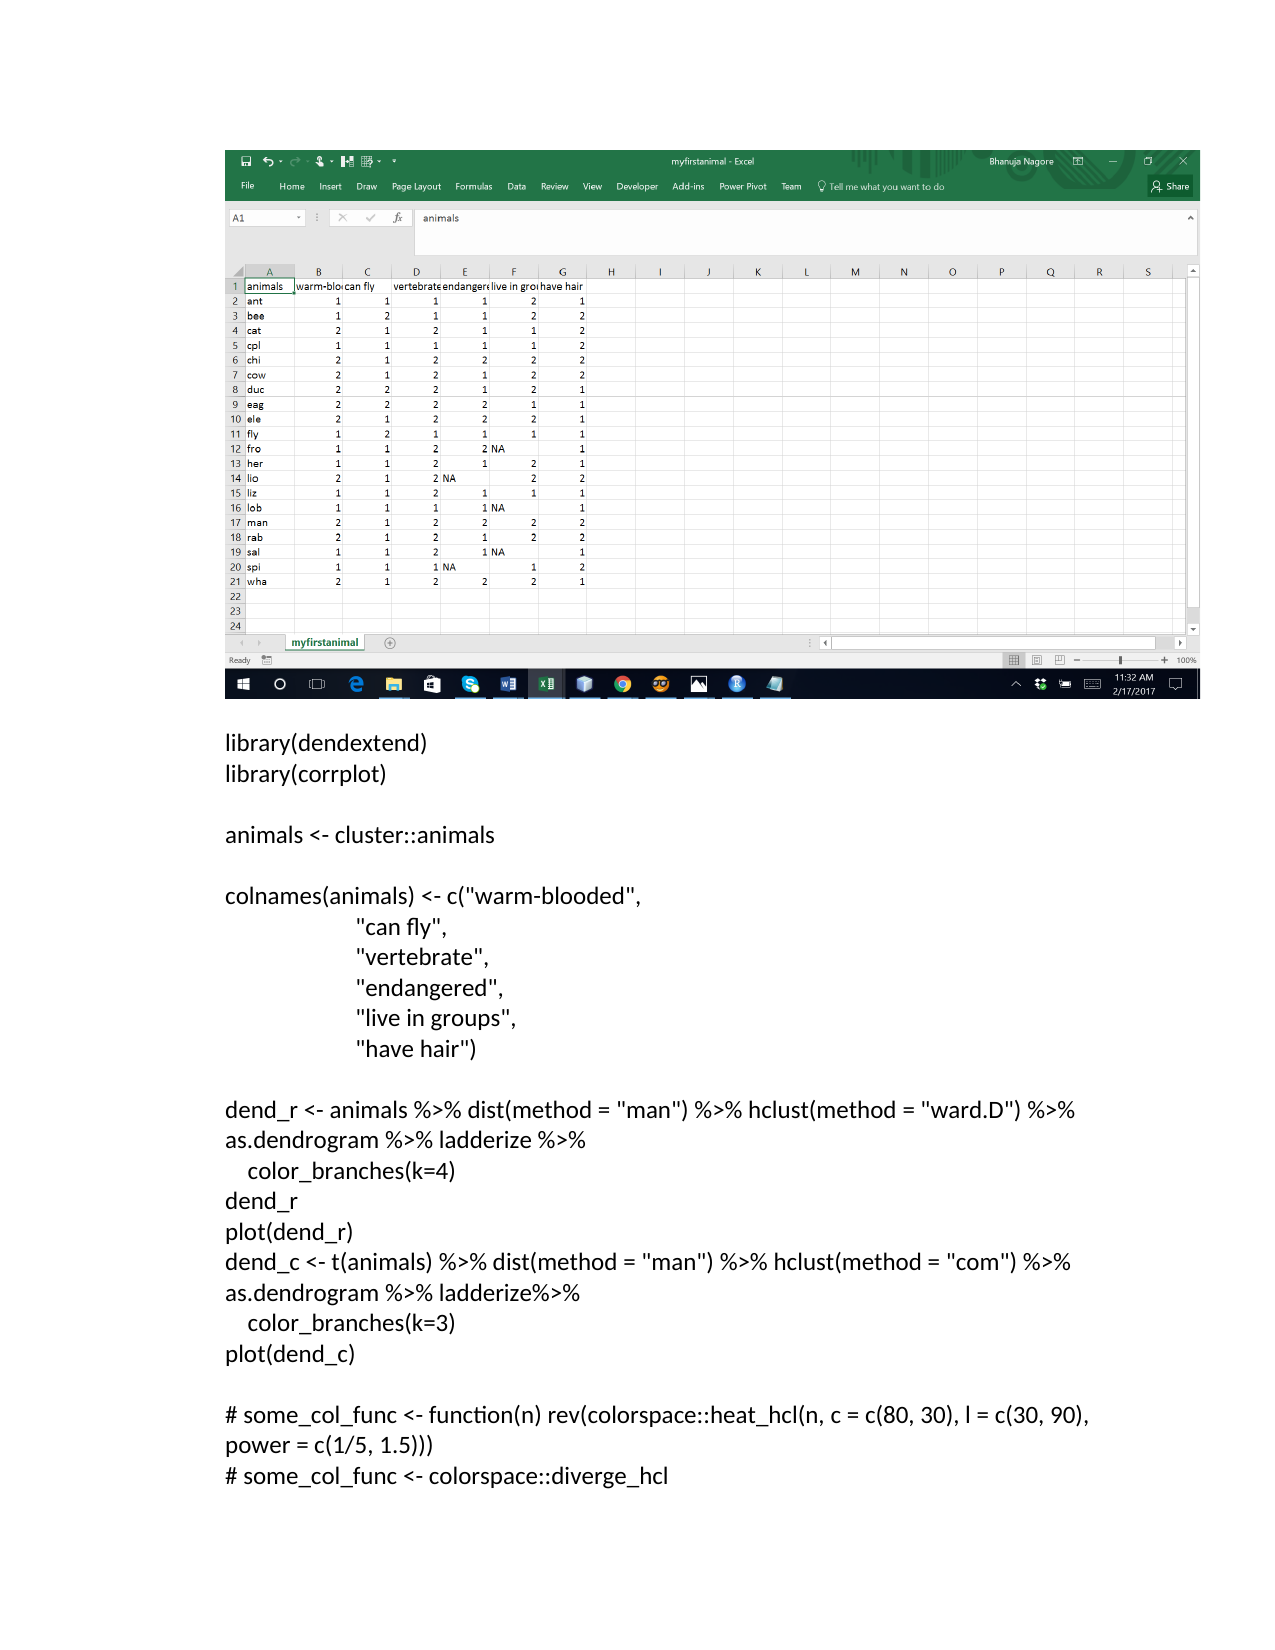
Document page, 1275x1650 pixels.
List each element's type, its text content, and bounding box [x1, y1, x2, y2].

text dend_r <- animals %>% dist(method = "man") %>% hclust(method = "ward.D") %>% as.dendrogram %>% ladderize %>% [225, 1094, 1125, 1155]
text colnames(animals) <- c("warm-blooded", [225, 880, 1125, 911]
text "have hair") [225, 1033, 1125, 1063]
text "vertebrate", [225, 941, 1125, 972]
text plot(dend_r) [225, 1216, 1125, 1246]
text "live in groups", [225, 1002, 1125, 1033]
text # some_col_func <- colorspace::diverge_hcl [225, 1460, 1125, 1491]
text "endangered", [225, 972, 1125, 1002]
picture [225, 150, 1200, 699]
text plot(dend_c) [225, 1338, 1125, 1368]
text "can fly", [225, 911, 1125, 941]
text color_branches(k=3) [225, 1307, 1125, 1338]
text library(corrplot) [225, 758, 1125, 789]
text # some_col_func <- function(n) rev(colorspace::heat_hcl(n, c = c(80, 30), l = c(30, 90), power = c(1/5, 1.5))) [225, 1399, 1125, 1460]
text dend_c <- t(animals) %>% dist(method = "man") %>% hclust(method = "com") %>% as.dendrogram %>% ladderize%>% [225, 1246, 1125, 1307]
text animals <- cluster::animals [225, 819, 1125, 850]
text library(dendextend) [225, 728, 1125, 758]
text color_branches(k=4) [225, 1155, 1125, 1185]
text dend_r [225, 1185, 1125, 1216]
